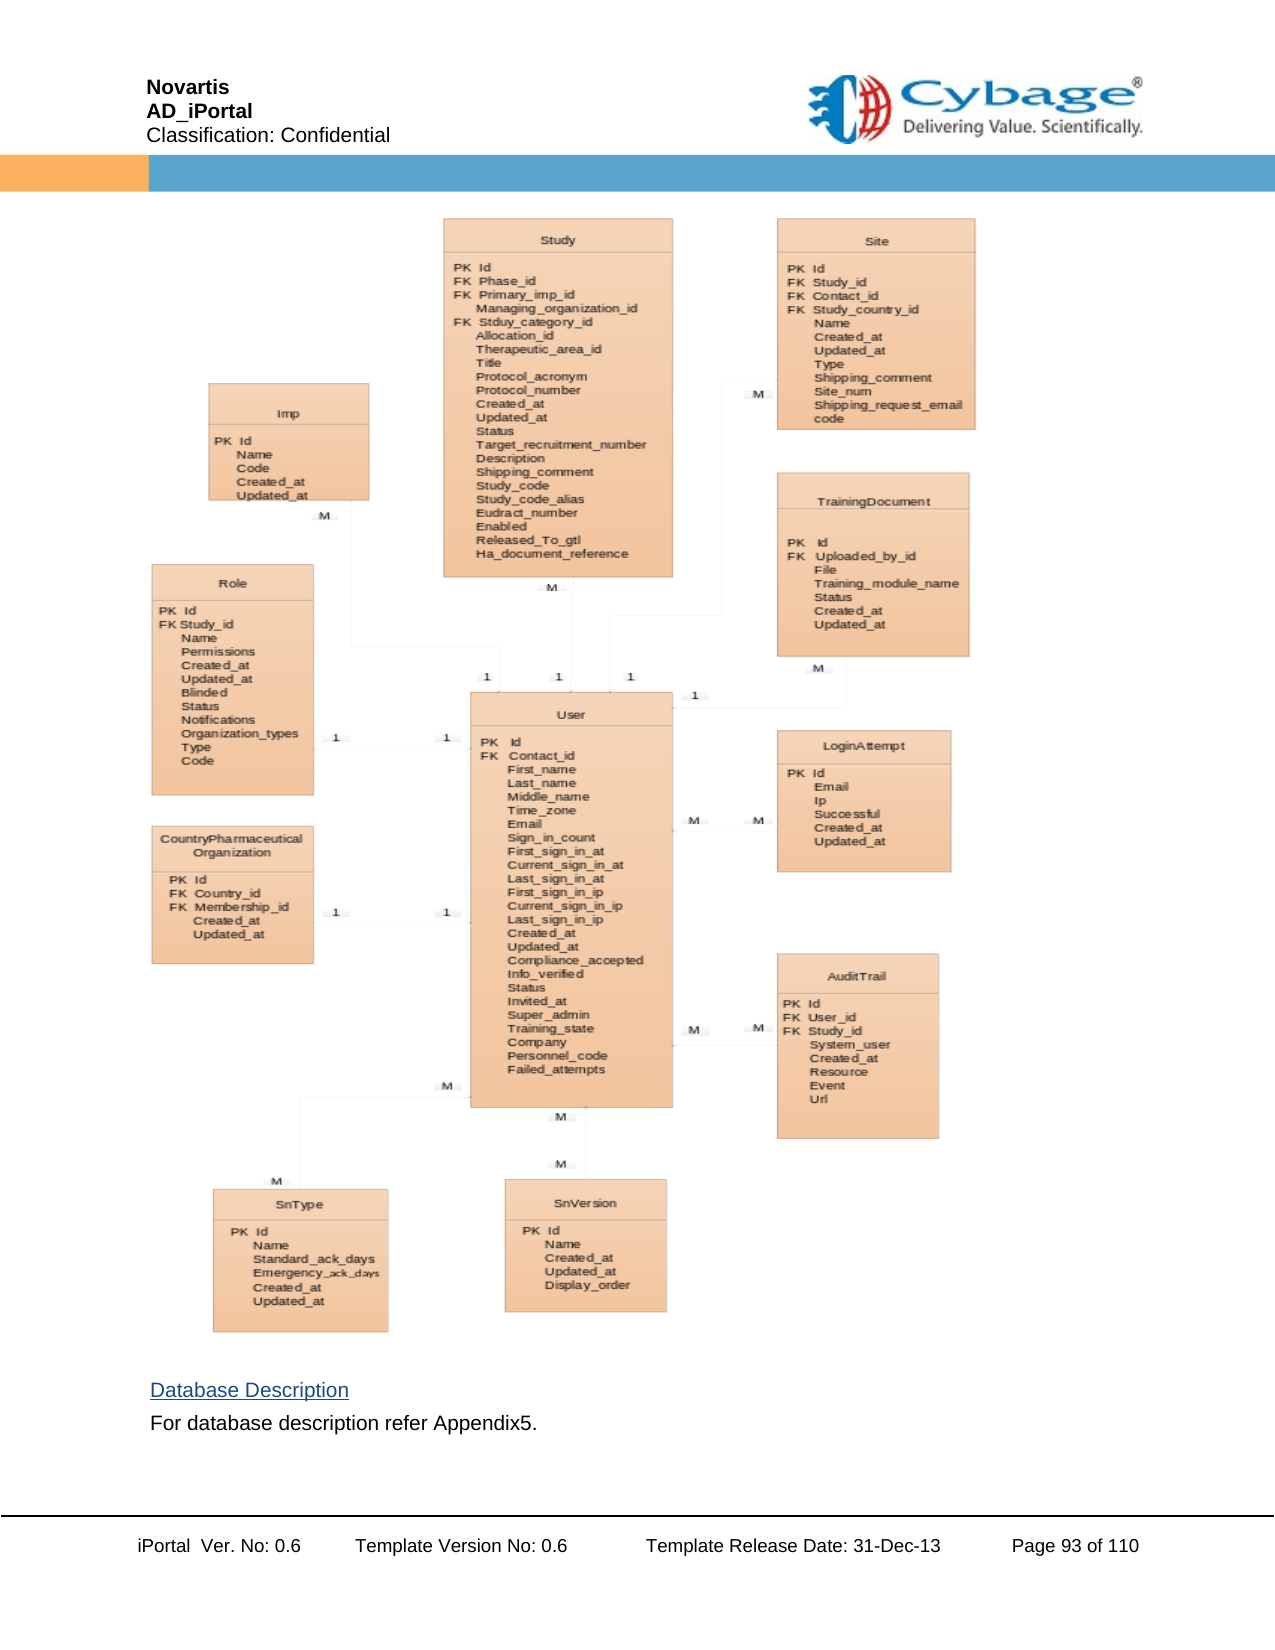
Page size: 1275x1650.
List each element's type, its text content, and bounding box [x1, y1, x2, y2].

picture [808, 75, 1143, 144]
text Database Description [150, 1372, 1125, 1402]
text For database description refer Appendix5. [150, 1406, 1125, 1435]
